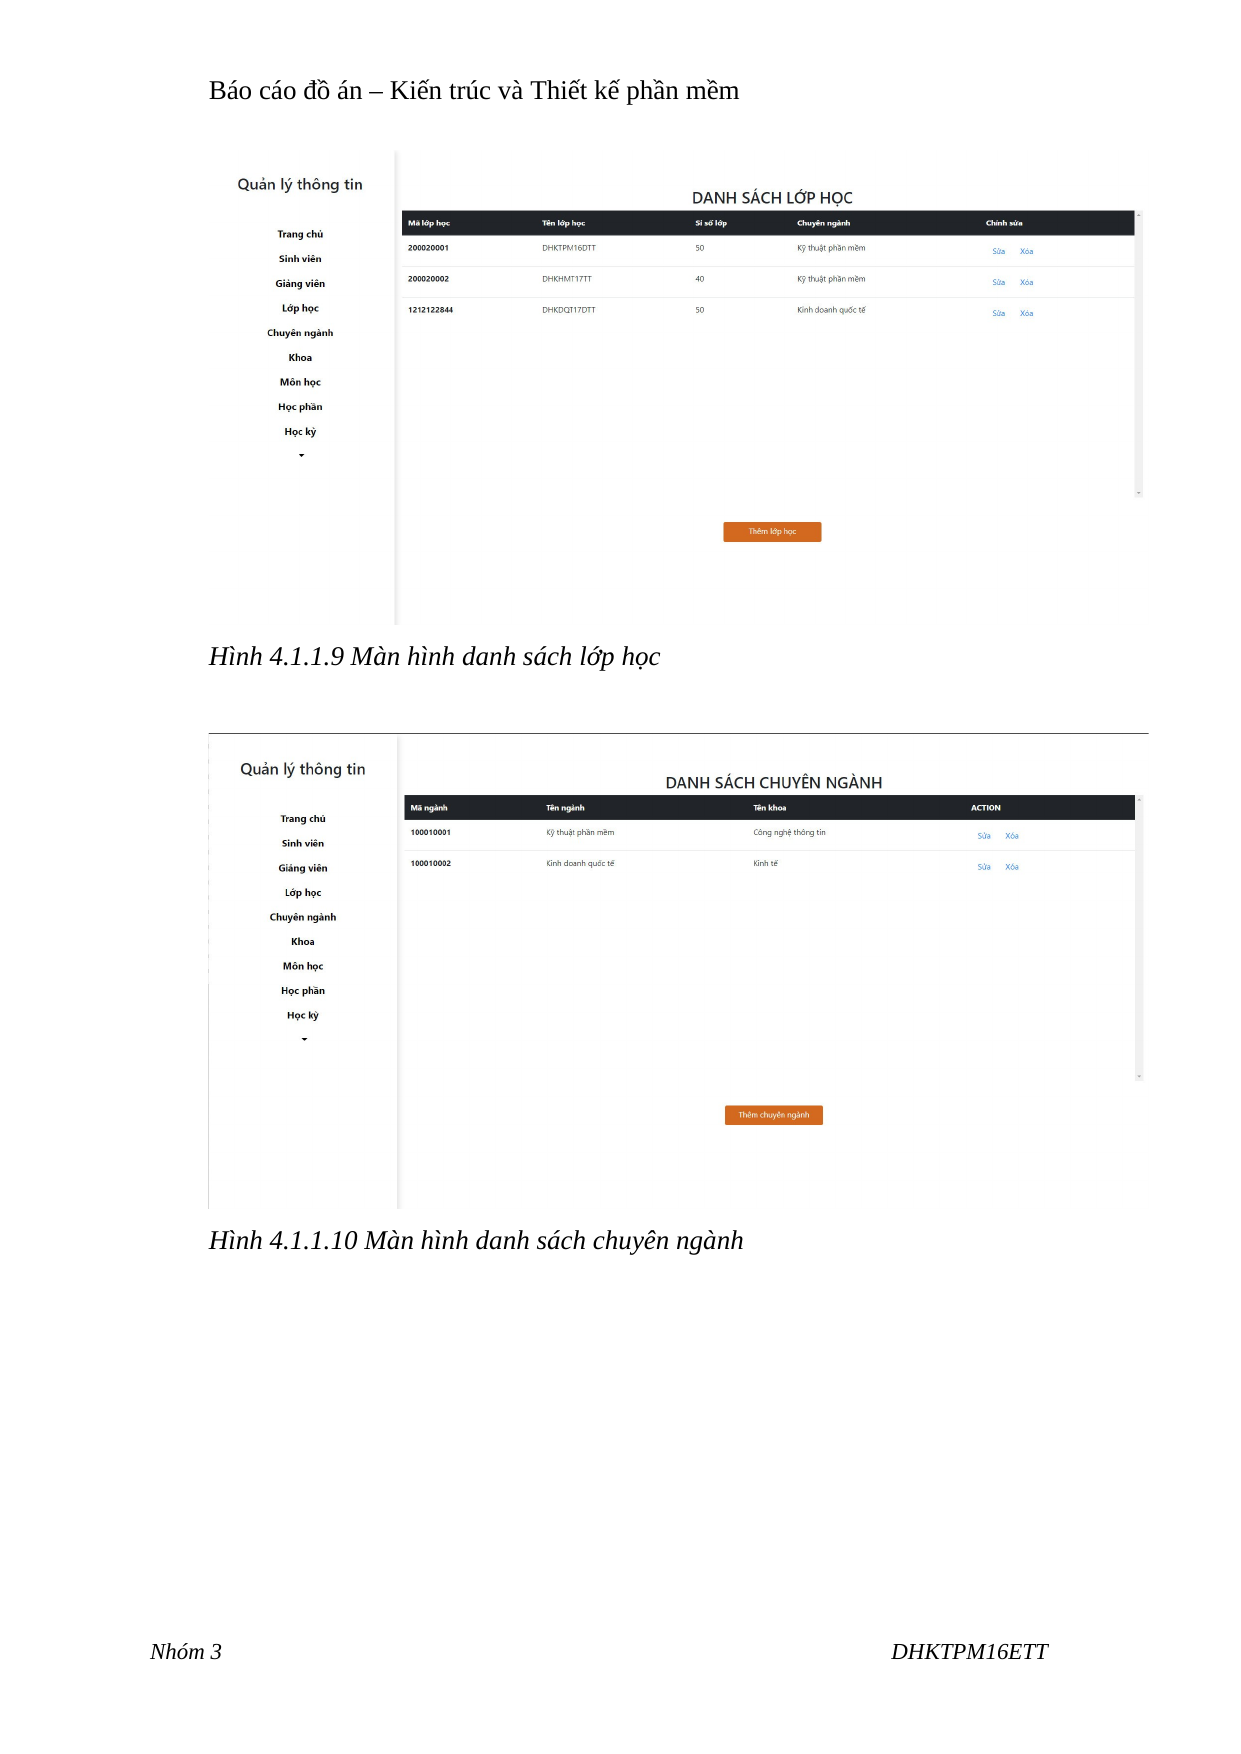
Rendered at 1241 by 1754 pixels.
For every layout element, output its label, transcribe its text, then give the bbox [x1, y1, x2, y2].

text Hình 4.1.1.9 Màn hình danh sách lớp học [150, 640, 1090, 671]
picture [208, 733, 1149, 1209]
text Hình 4.1.1.10 Màn hình danh sách chuyên ngành [150, 1224, 1090, 1255]
picture [208, 150, 1149, 625]
